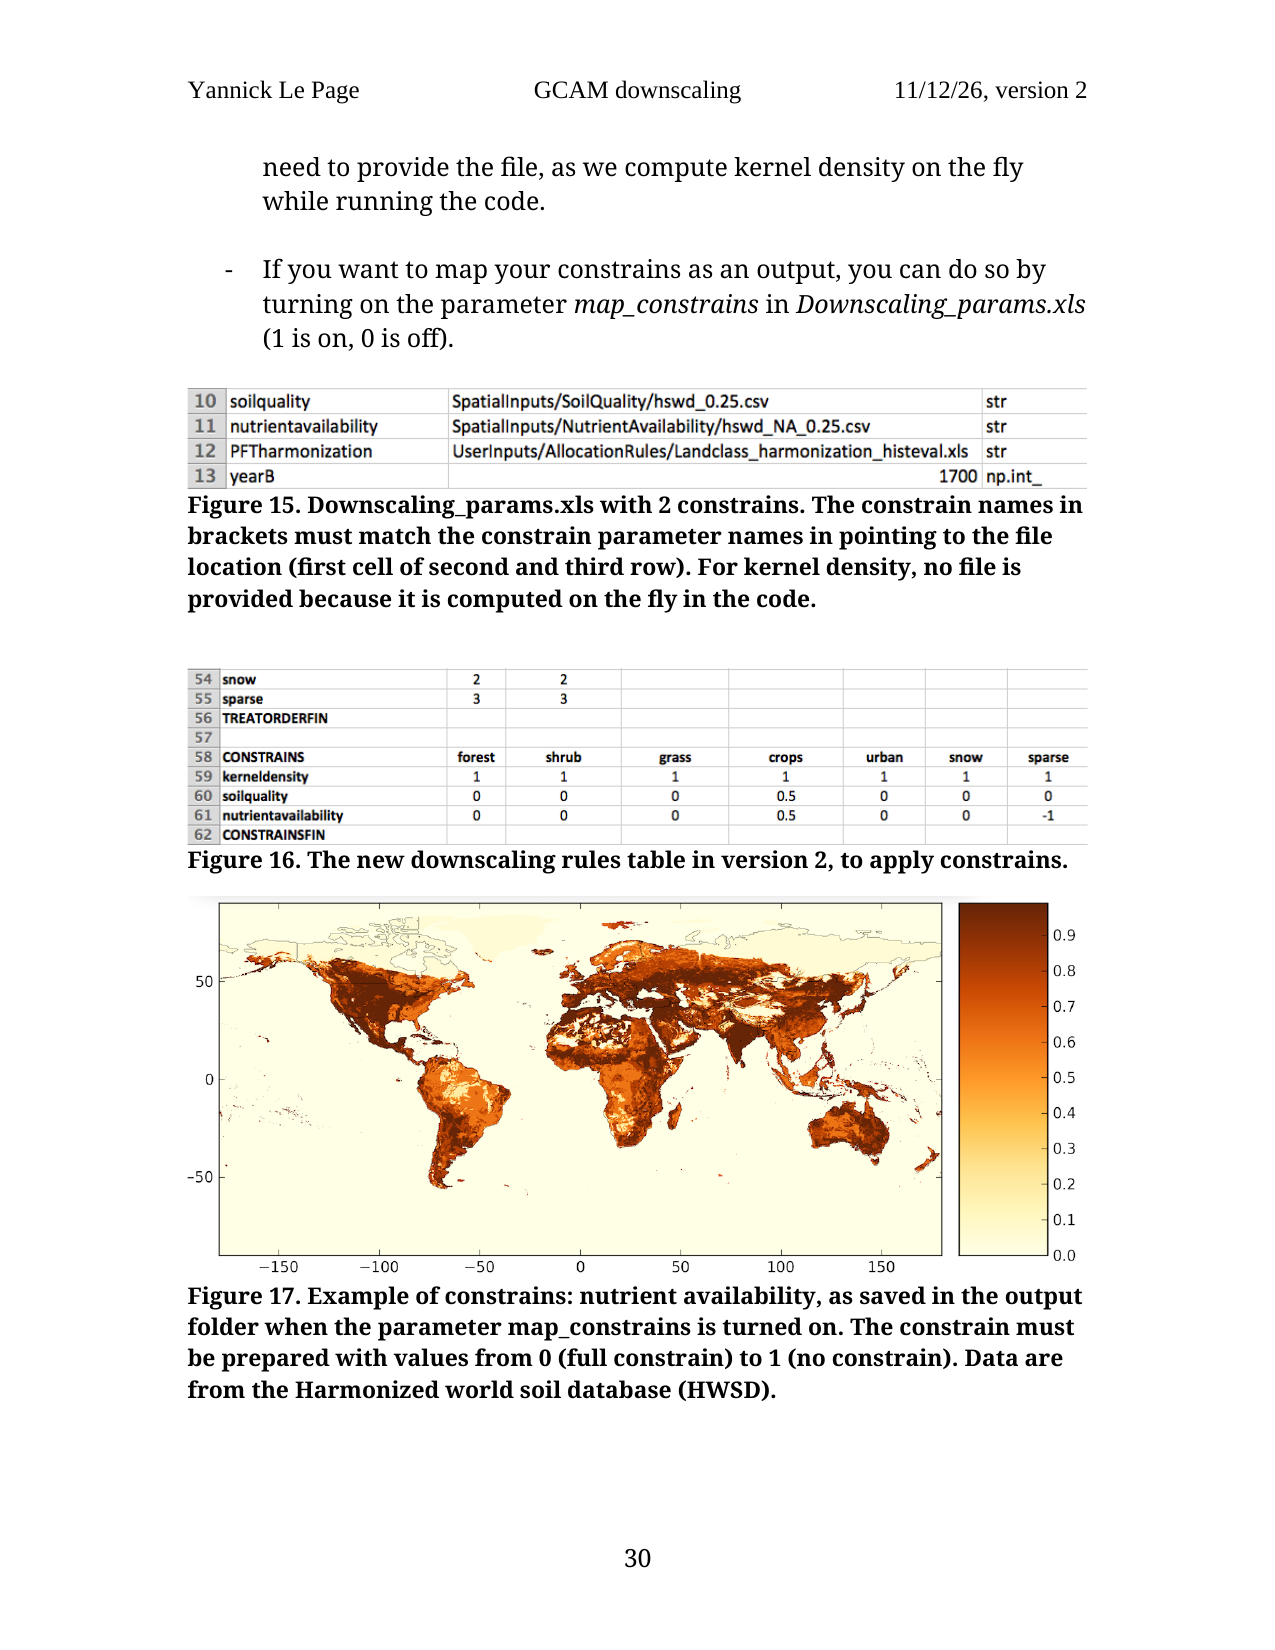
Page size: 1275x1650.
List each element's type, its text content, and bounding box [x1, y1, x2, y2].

list If you want to map your constrains as an output, you can do so by turning on the parameter map_constrains in Downscaling_params.xls (1 is on, 0 is off). [225, 252, 1087, 354]
picture [187, 668, 1088, 845]
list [225, 150, 1087, 218]
picture [187, 896, 1088, 1280]
picture [187, 388, 1087, 489]
